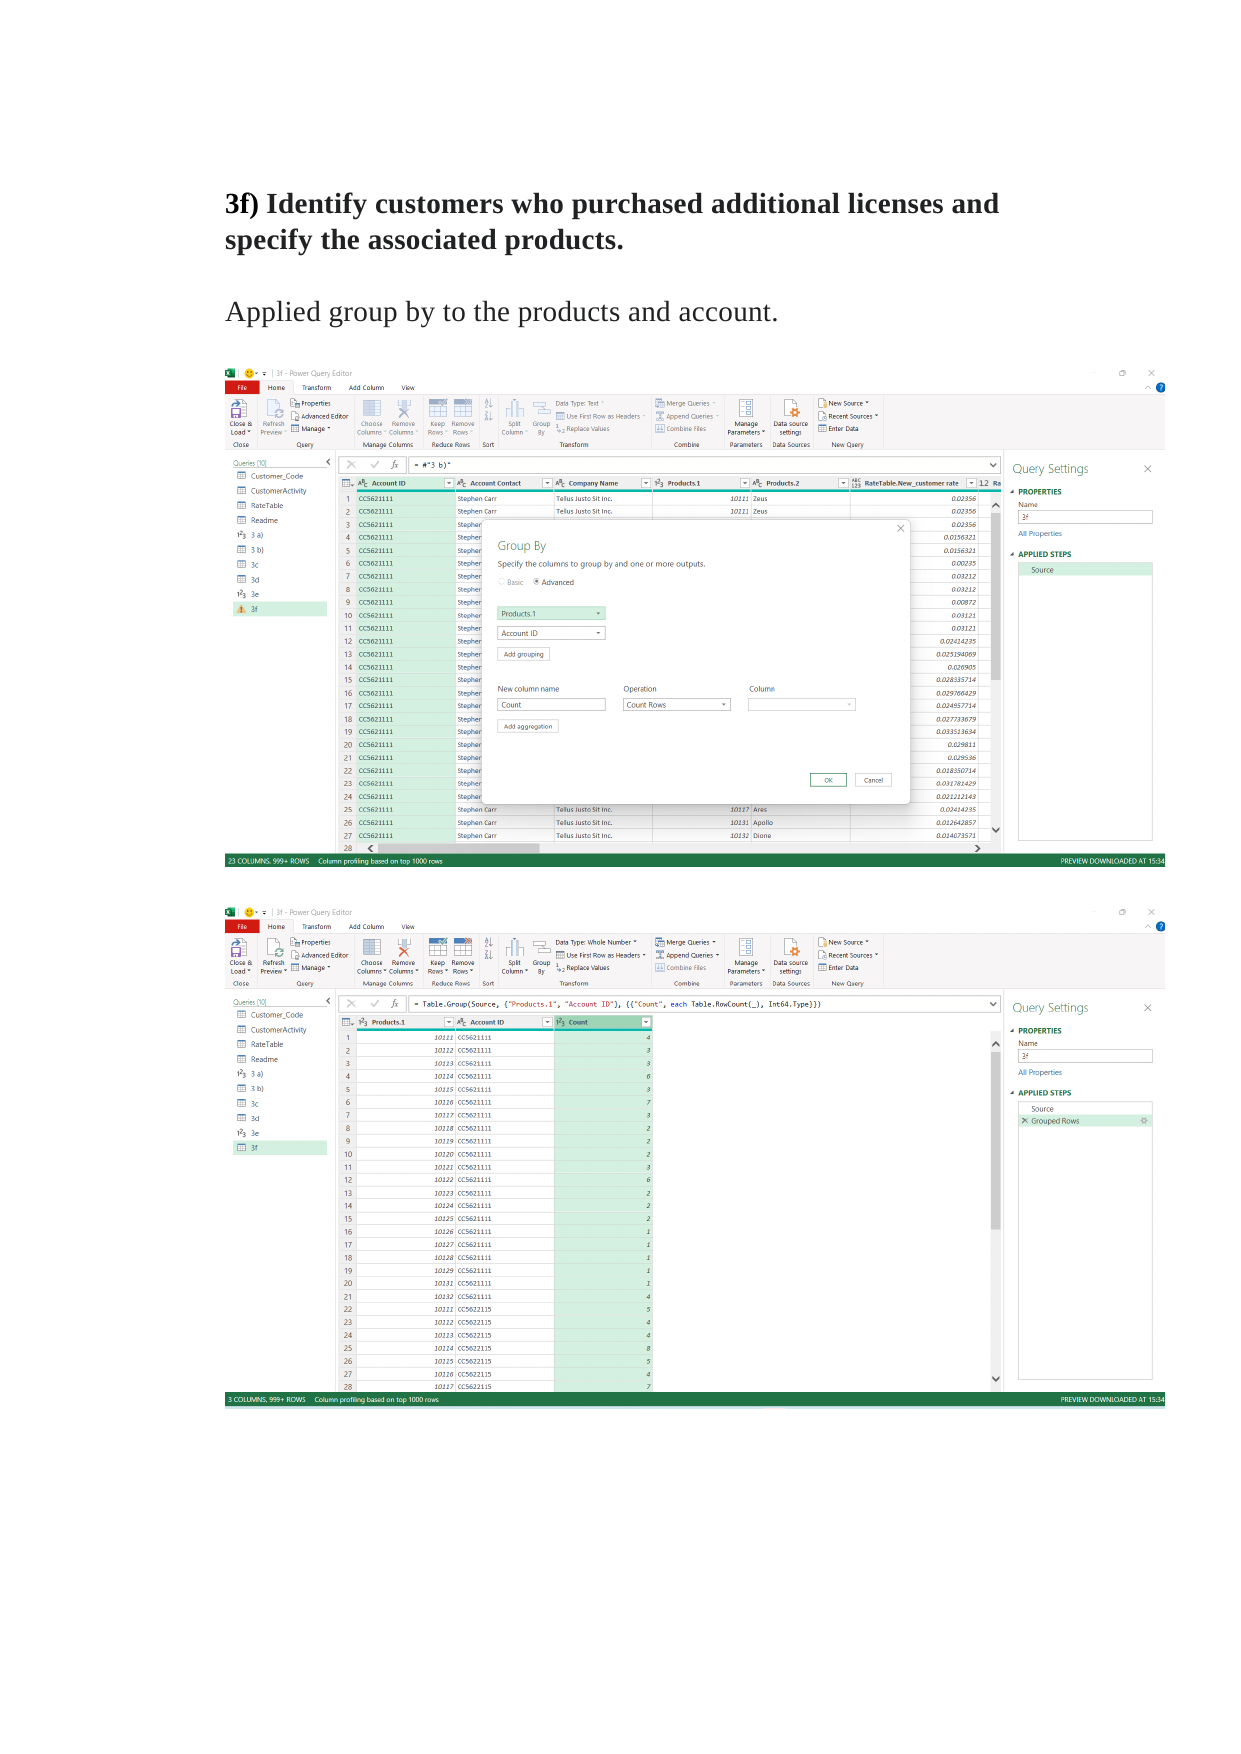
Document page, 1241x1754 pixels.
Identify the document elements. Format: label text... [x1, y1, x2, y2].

picture [225, 366, 1166, 867]
picture [225, 905, 1166, 1409]
list 3f) Identify customers who purchased additional licenses and specify the associated products. [225, 186, 1090, 256]
list Applied group by to the products and account. [225, 294, 1090, 328]
